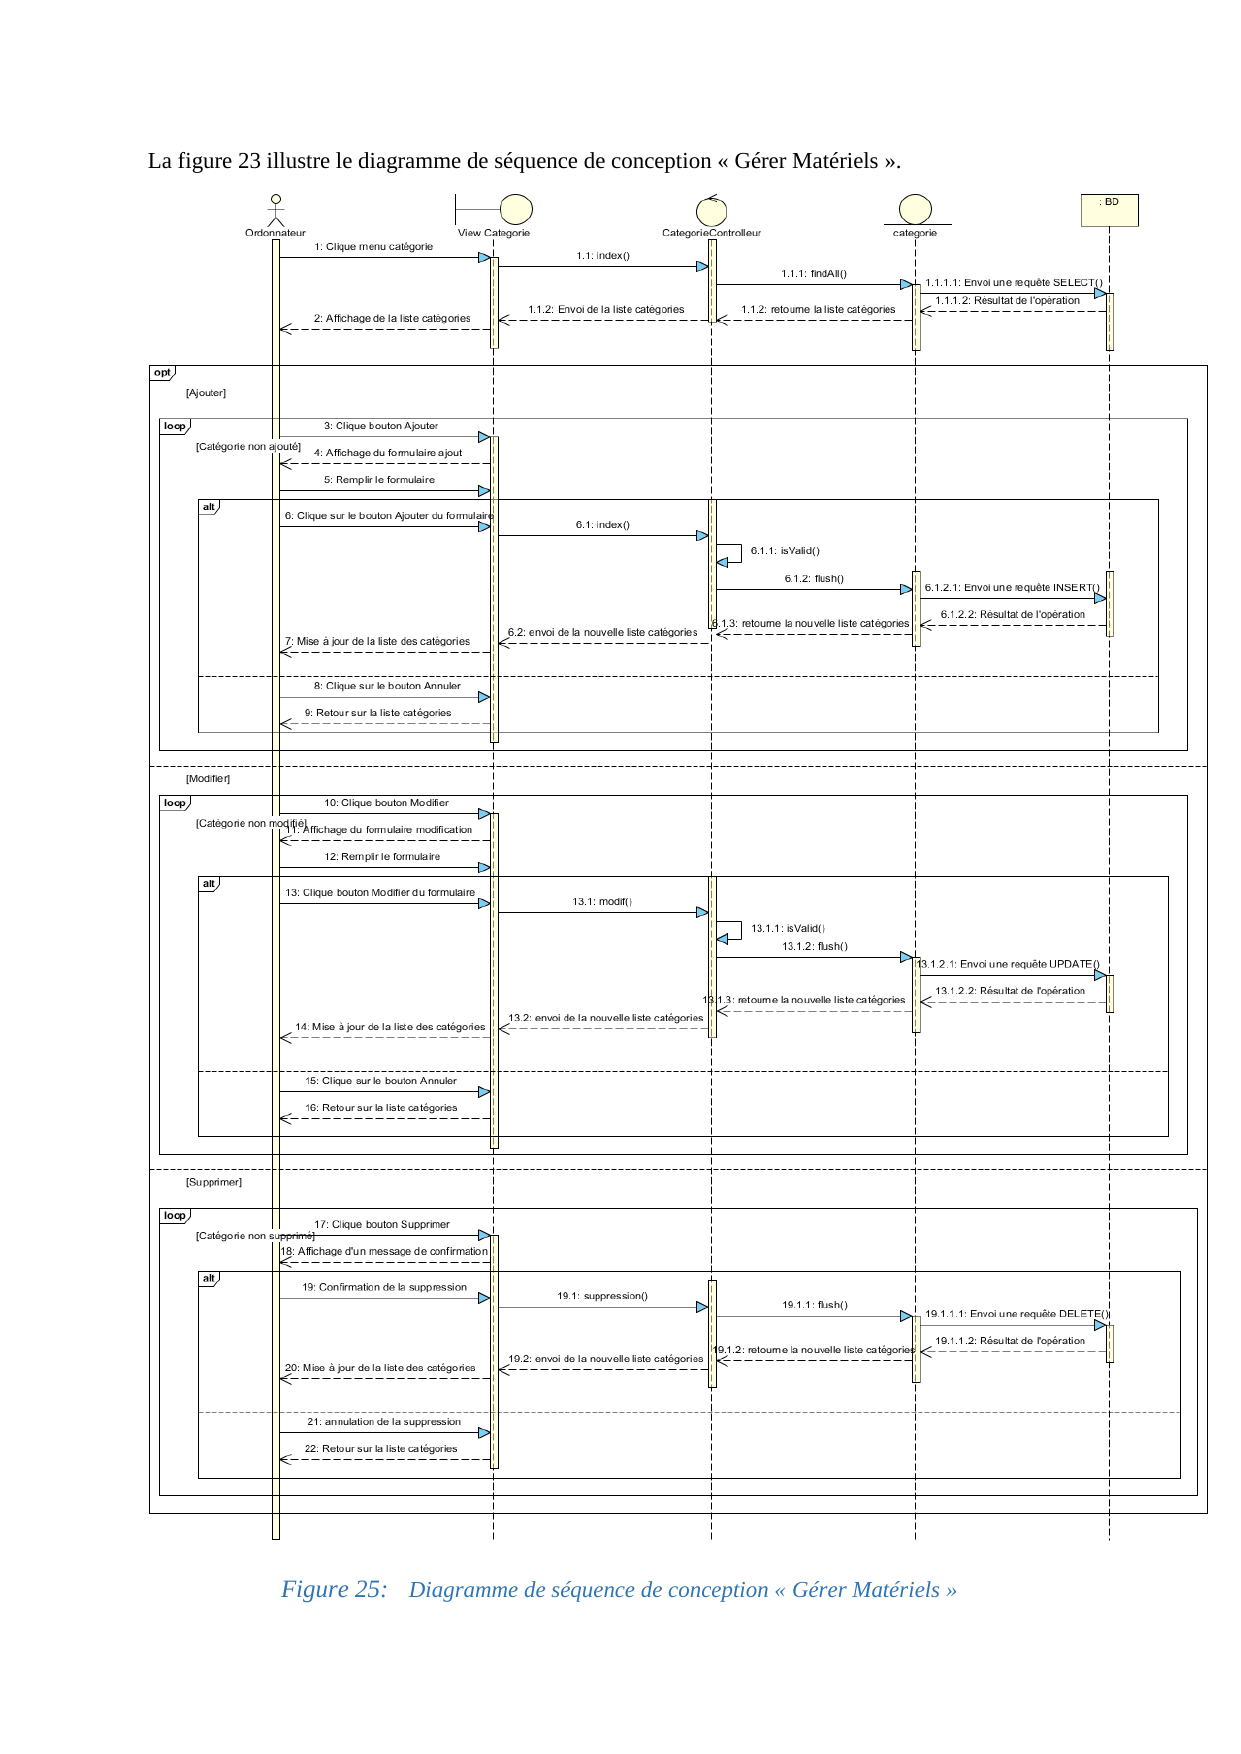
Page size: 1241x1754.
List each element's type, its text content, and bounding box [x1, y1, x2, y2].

picture [147, 192, 1209, 1543]
text Diagramme de séquence de conception « Gérer Matériels » [148, 1574, 1093, 1602]
text La figure 23 illustre le diagramme de séquence de conception « Gérer Matériels ». [148, 148, 1093, 174]
